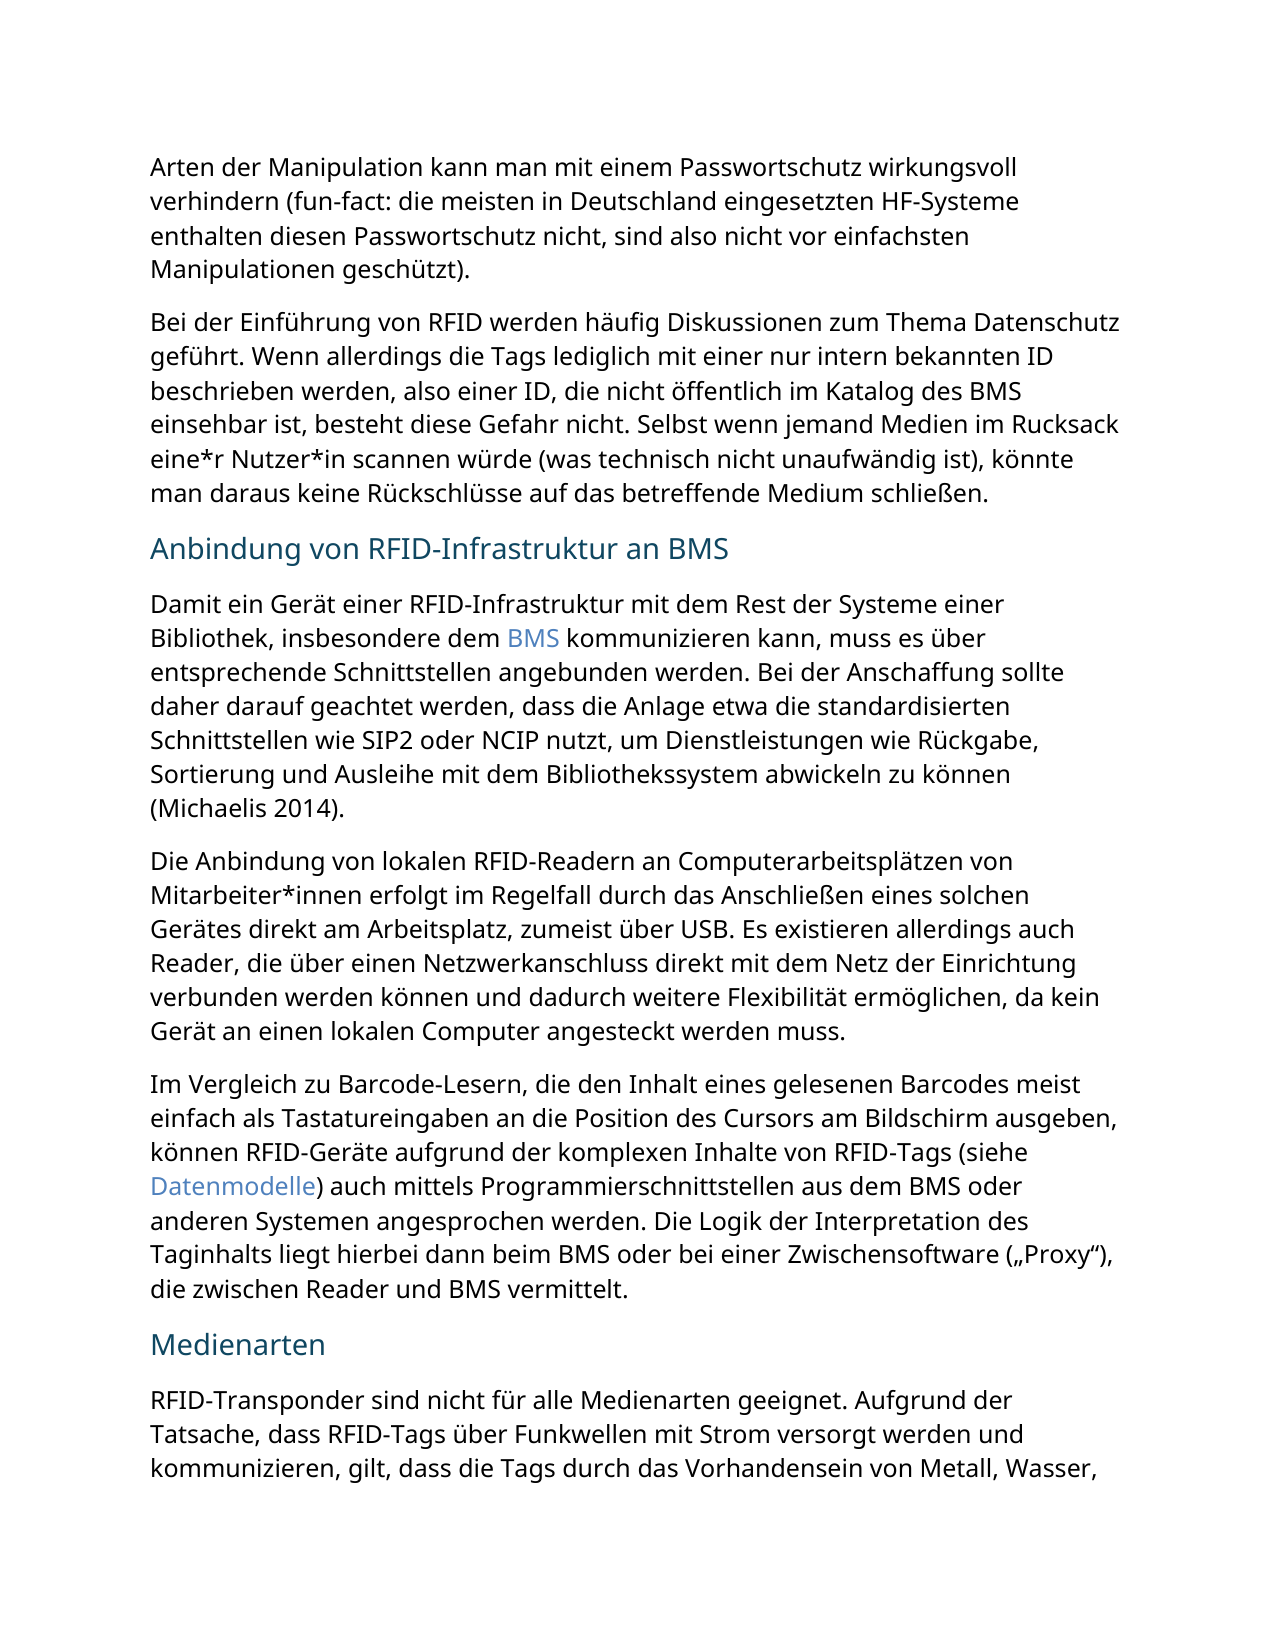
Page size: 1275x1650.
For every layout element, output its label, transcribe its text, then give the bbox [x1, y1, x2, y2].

subtitle Medienarten [150, 1324, 1125, 1364]
text Im Vergleich zu Barcode-Lesern, die den Inhalt eines gelesenen Barcodes meist einfach als Tastatureingaben an die Position des Cursors am Bildschirm ausgeben, können RFID-Geräte aufgrund der komplexen Inhalte von RFID-Tags (siehe Datenmodelle) auch mittels Programmierschnittstellen aus dem BMS oder anderen Systemen angesprochen werden. Die Logik der Interpretation des Taginhalts liegt hierbei dann beim BMS oder bei einer Zwischensoftware („Proxy“), die zwischen Reader und BMS vermittelt. [150, 1067, 1125, 1305]
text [150, 1382, 1125, 1485]
text Bei der Einführung von RFID werden häufig Diskussionen zum Thema Datenschutz geführt. Wenn allerdings die Tags lediglich mit einer nur intern bekannten ID beschrieben werden, also einer ID, die nicht öffentlich im Katalog des BMS einsehbar ist, besteht diese Gefahr nicht. Selbst wenn jemand Medien im Rucksack eine*r Nutzer*in scannen würde (was technisch nicht unaufwändig ist), könnte man daraus keine Rückschlüsse auf das betreffende Medium schließen. [150, 305, 1125, 509]
subtitle Anbindung von RFID-Infrastruktur an BMS [150, 528, 1125, 568]
text Damit ein Gerät einer RFID-Infrastruktur mit dem Rest der Systeme einer Bibliothek, insbesondere dem BMS kommunizieren kann, muss es über entsprechende Schnittstellen angebunden werden. Bei der Anschaffung sollte daher darauf geachtet werden, dass die Anlage etwa die standardisierten Schnittstellen wie SIP2 oder NCIP nutzt, um Dienstleistungen wie Rückgabe, Sortierung und Ausleihe mit dem Bibliothekssystem abwickeln zu können (Michaelis 2014). [150, 587, 1125, 825]
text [150, 150, 1125, 286]
text Die Anbindung von lokalen RFID-Readern an Computerarbeitsplätzen von Mitarbeiter*innen erfolgt im Regelfall durch das Anschließen eines solchen Gerätes direkt am Arbeitsplatz, zumeist über USB. Es existieren allerdings auch Reader, die über einen Netzwerkanschluss direkt mit dem Netz der Einrichtung verbunden werden können und dadurch weitere Flexibilität ermöglichen, da kein Gerät an einen lokalen Computer angesteckt werden muss. [150, 844, 1125, 1048]
